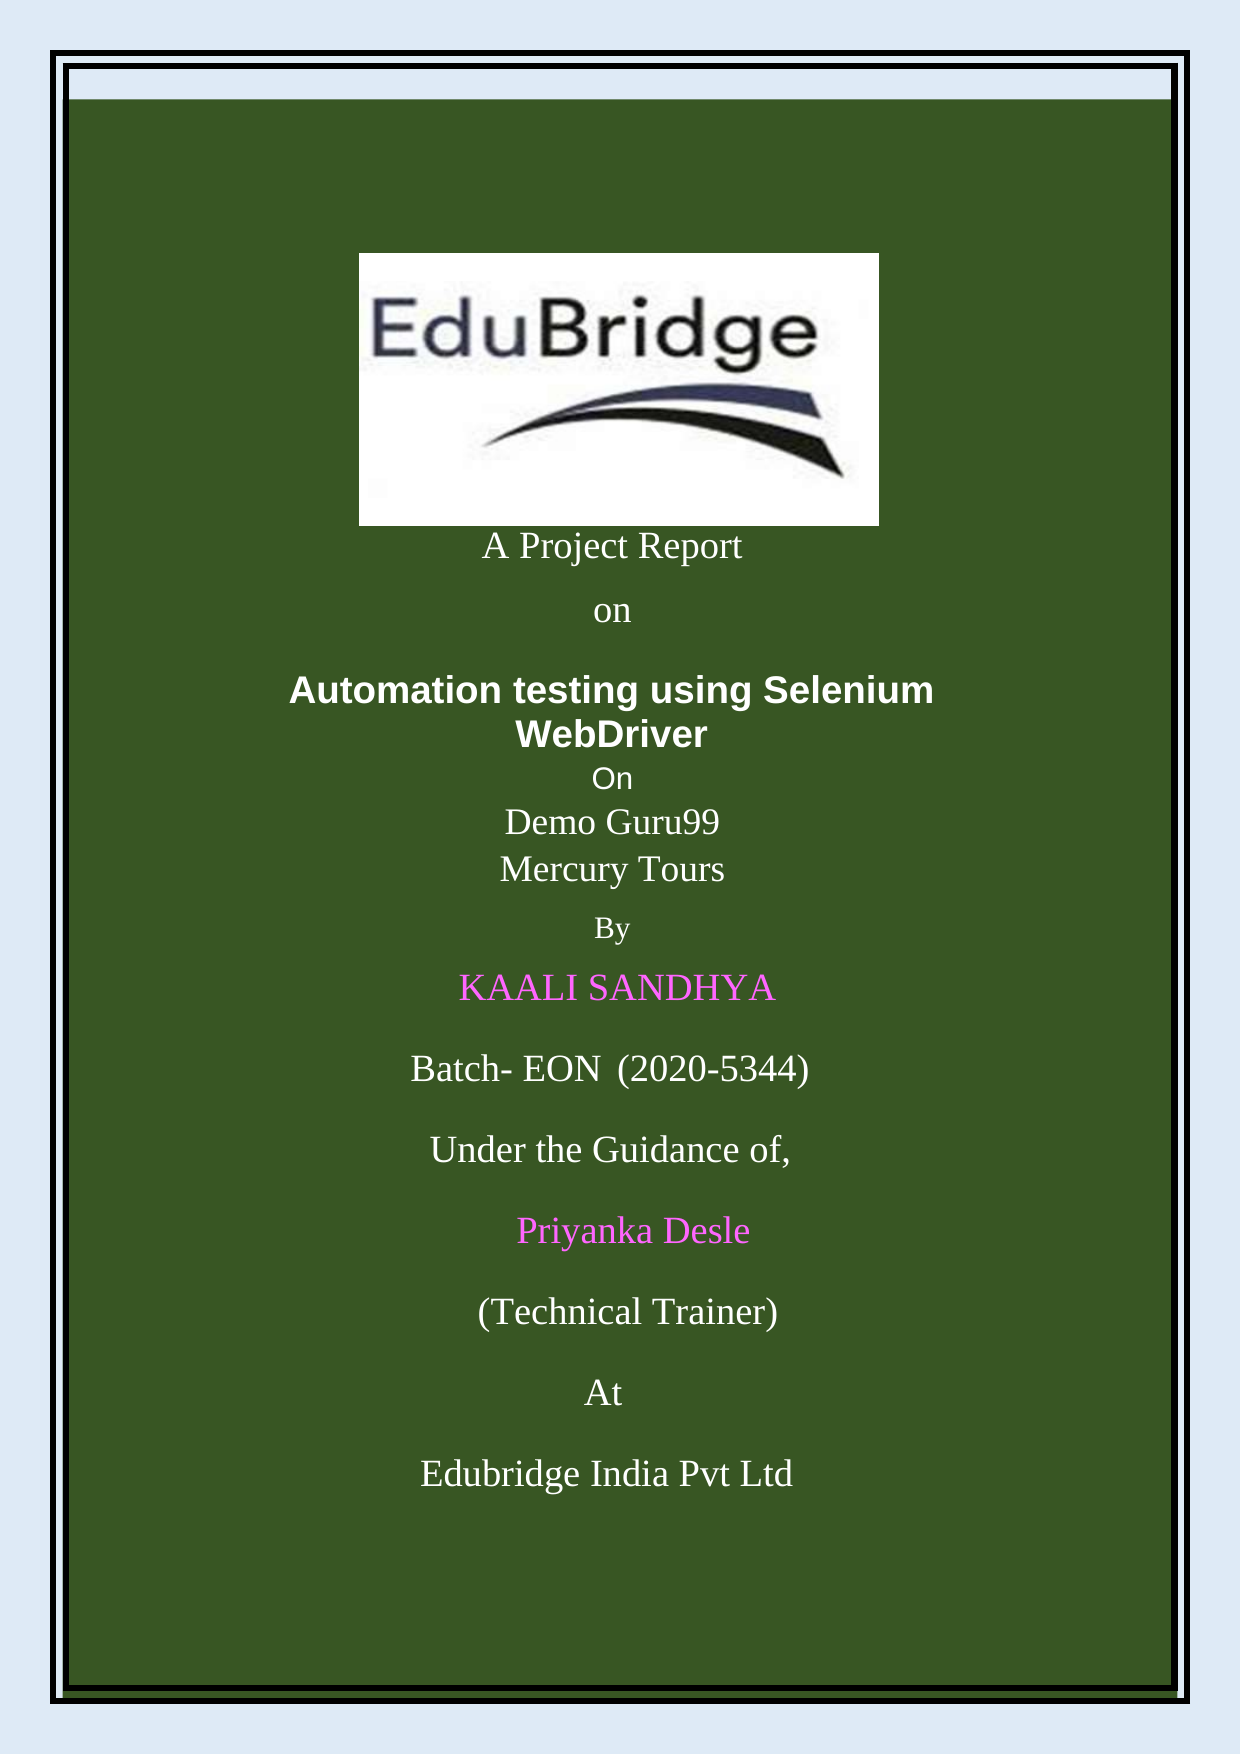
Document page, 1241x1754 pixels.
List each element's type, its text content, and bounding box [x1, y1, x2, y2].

title Automation testing using Selenium WebDriver [186, 667, 1038, 756]
text Batch- EON (2020-5344) [150, 1046, 811, 1090]
text A Project Report on [481, 474, 743, 631]
text (Technical Trainer) [150, 1288, 811, 1333]
text At [150, 1369, 811, 1414]
picture [359, 253, 879, 526]
text On Demo Guru99 Mercury Tours [481, 760, 743, 889]
text KAALI SANDHYA [150, 964, 811, 1009]
text By [481, 909, 743, 945]
text Edubridge India Pvt Ltd [150, 1450, 800, 1494]
text Priyanka Desle [150, 1207, 811, 1252]
text Under the Guidance of, [150, 1126, 811, 1171]
